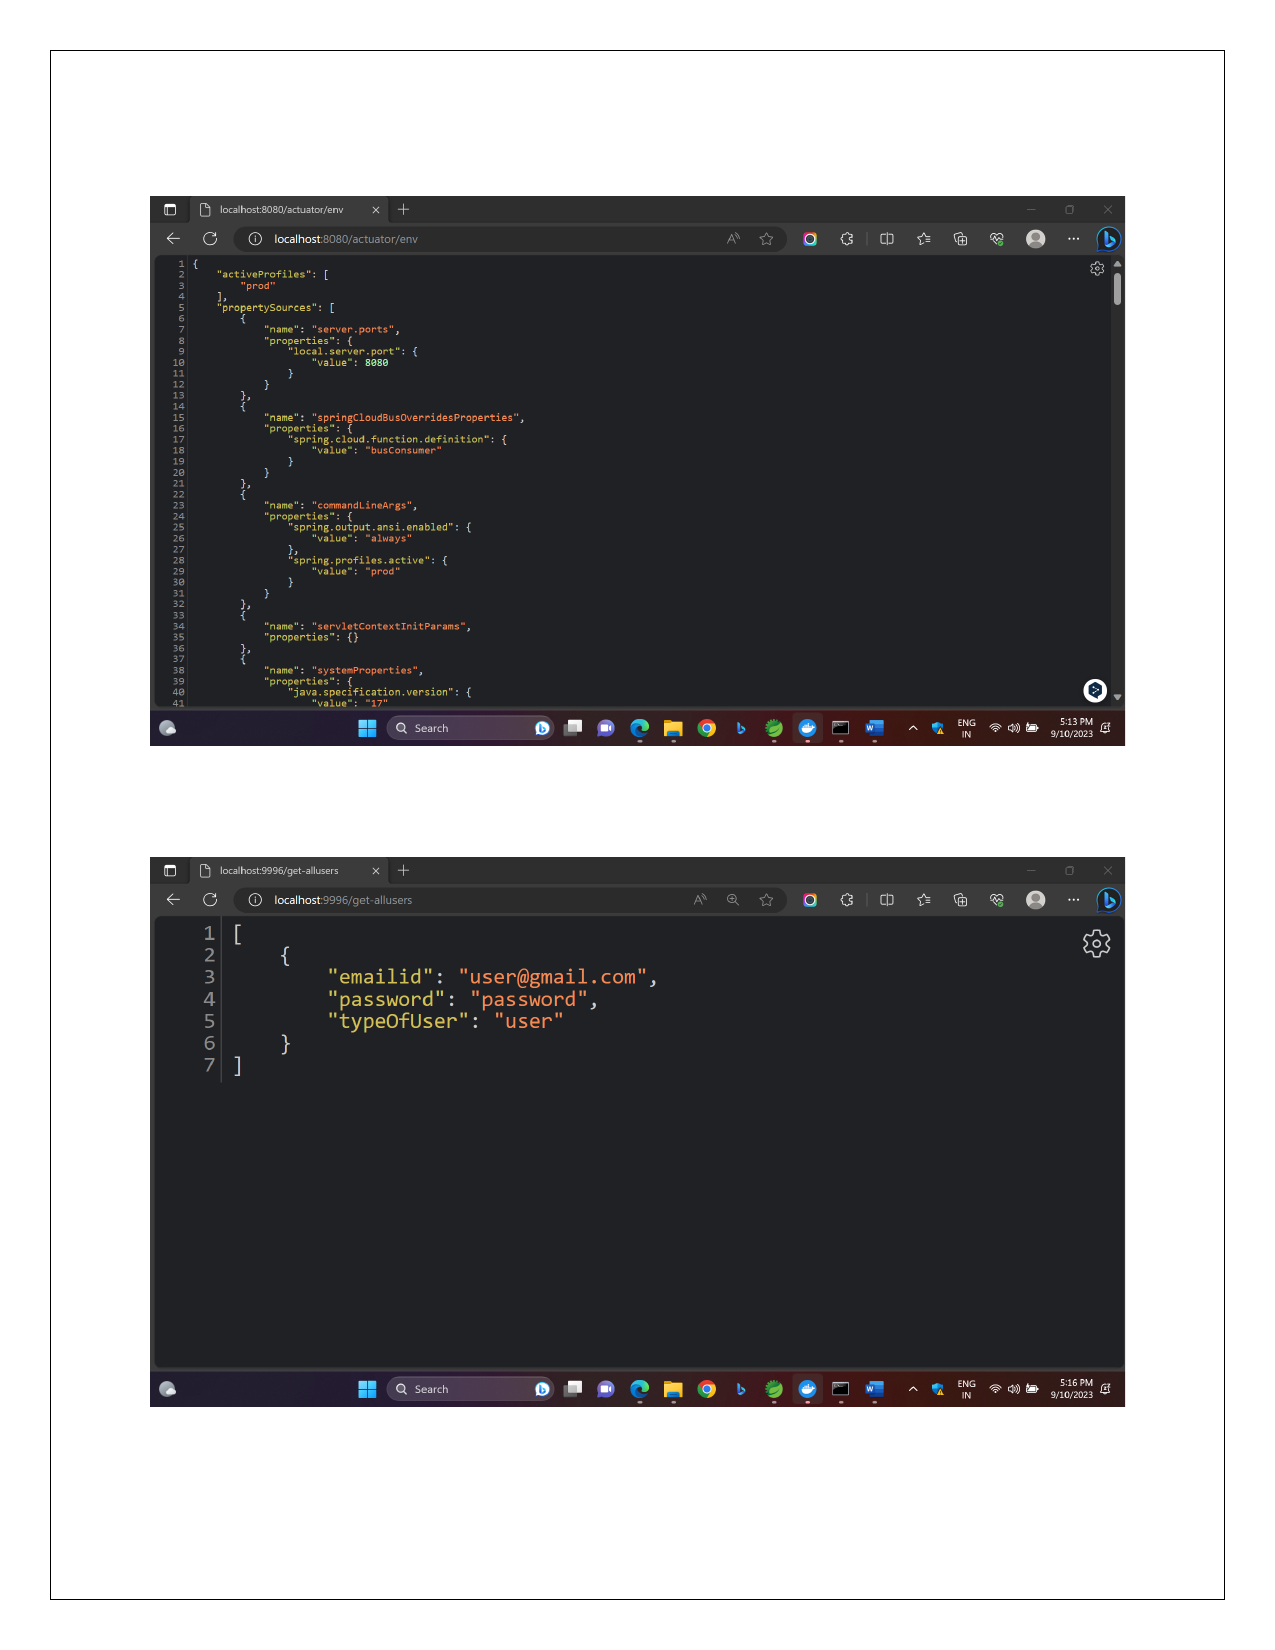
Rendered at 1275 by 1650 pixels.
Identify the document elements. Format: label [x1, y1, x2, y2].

picture [150, 196, 1125, 746]
picture [150, 857, 1125, 1407]
